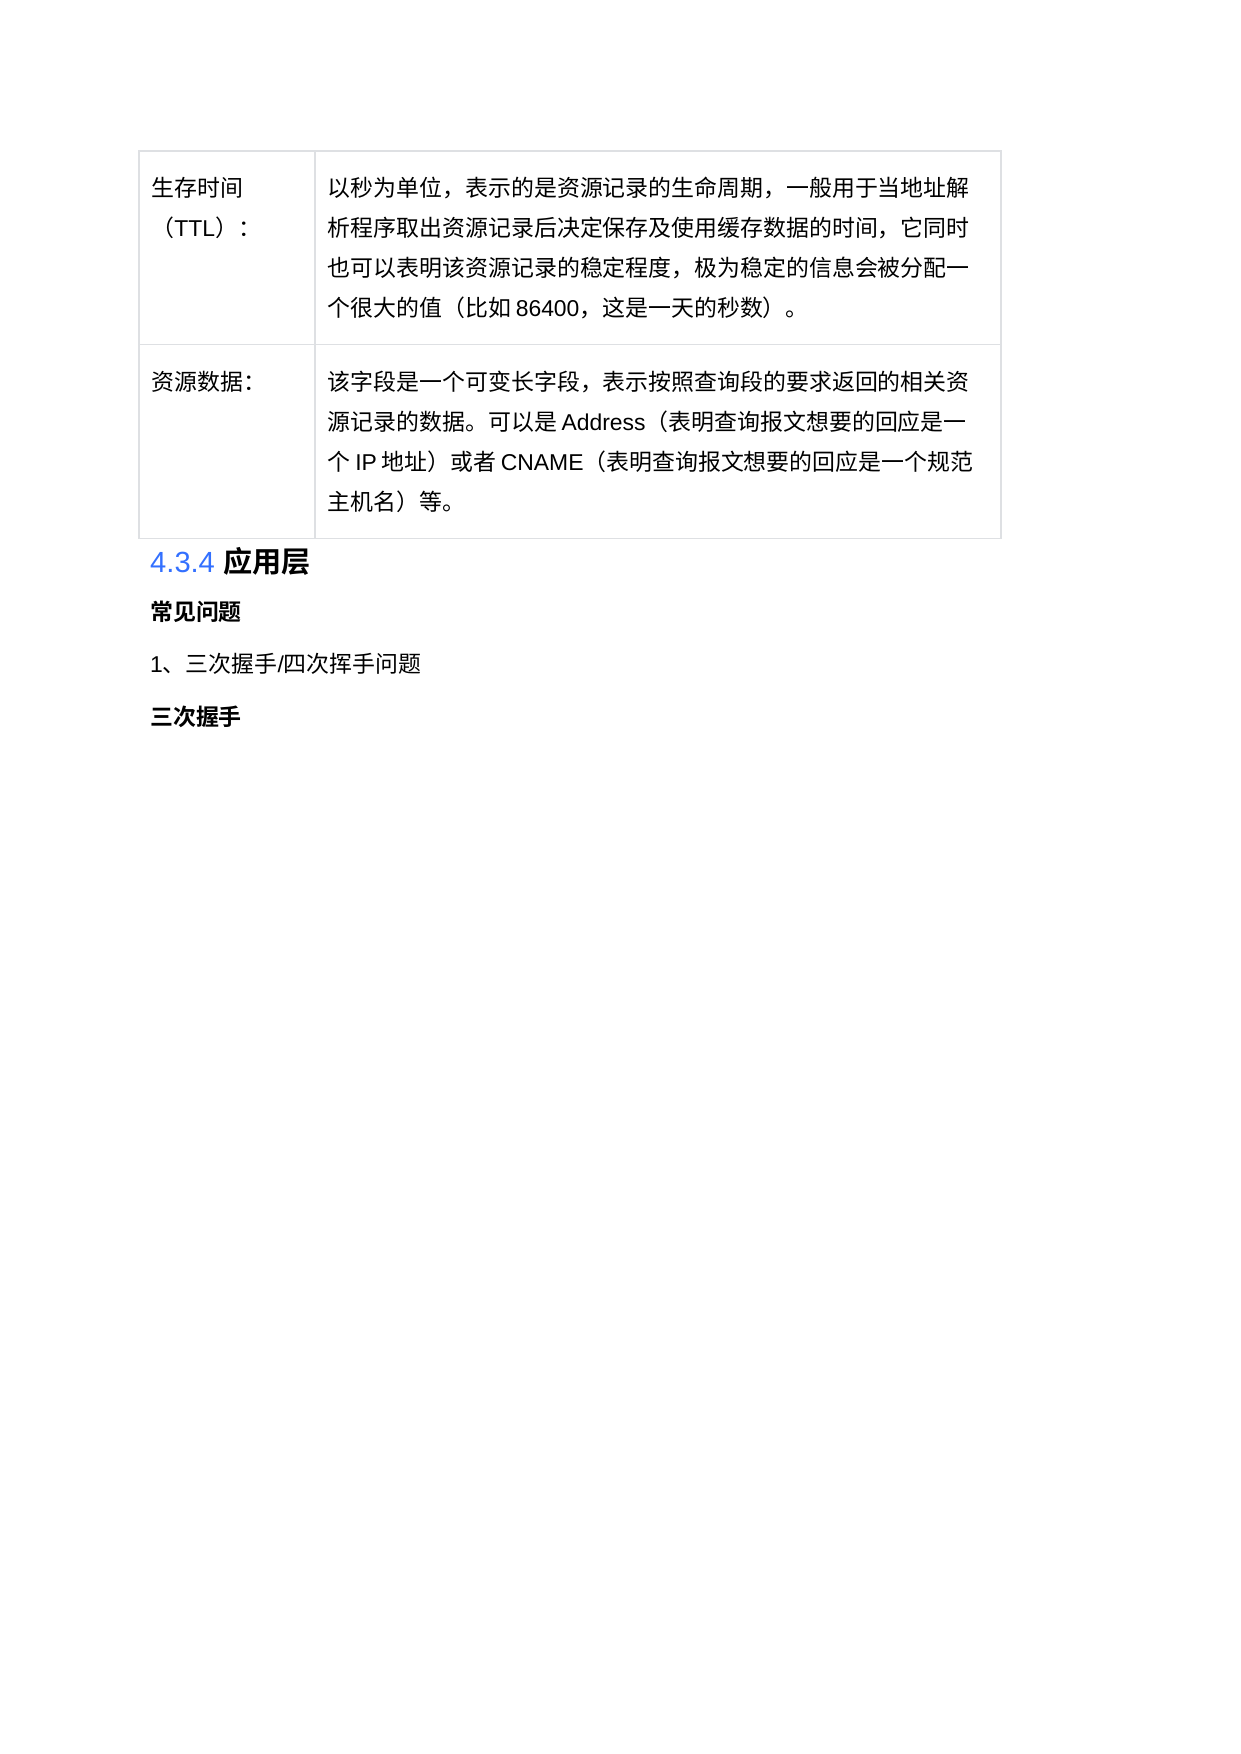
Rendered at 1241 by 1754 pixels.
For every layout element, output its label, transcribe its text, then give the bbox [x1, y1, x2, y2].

table_cell 以秒为单位，表示的是资源记录的生命周期，一般用于当地址解析程序取出资源记录后决定保存及使用缓存数据的时间，它同时也可以表明该资源记录的稳定程度，极为稳定的信息会被分配一个很大的值（比如86400，这是一天的秒数）。 [316, 152, 1000, 344]
text 三次握手 [150, 698, 1090, 732]
table_cell 生存时间（TTL）： [140, 152, 314, 344]
text 1、三次握手/四次挥手问题 [150, 646, 1090, 679]
table_cell 资源数据： [140, 345, 314, 537]
table_cell 该字段是一个可变长字段，表示按照查询段的要求返回的相关资源记录的数据。可以是Address（表明查询报文想要的回应是一个IP地址）或者CNAME（表明查询报文想要的回应是一个规范主机名）等。 [316, 345, 1000, 537]
text 常见问题 [150, 594, 1090, 627]
